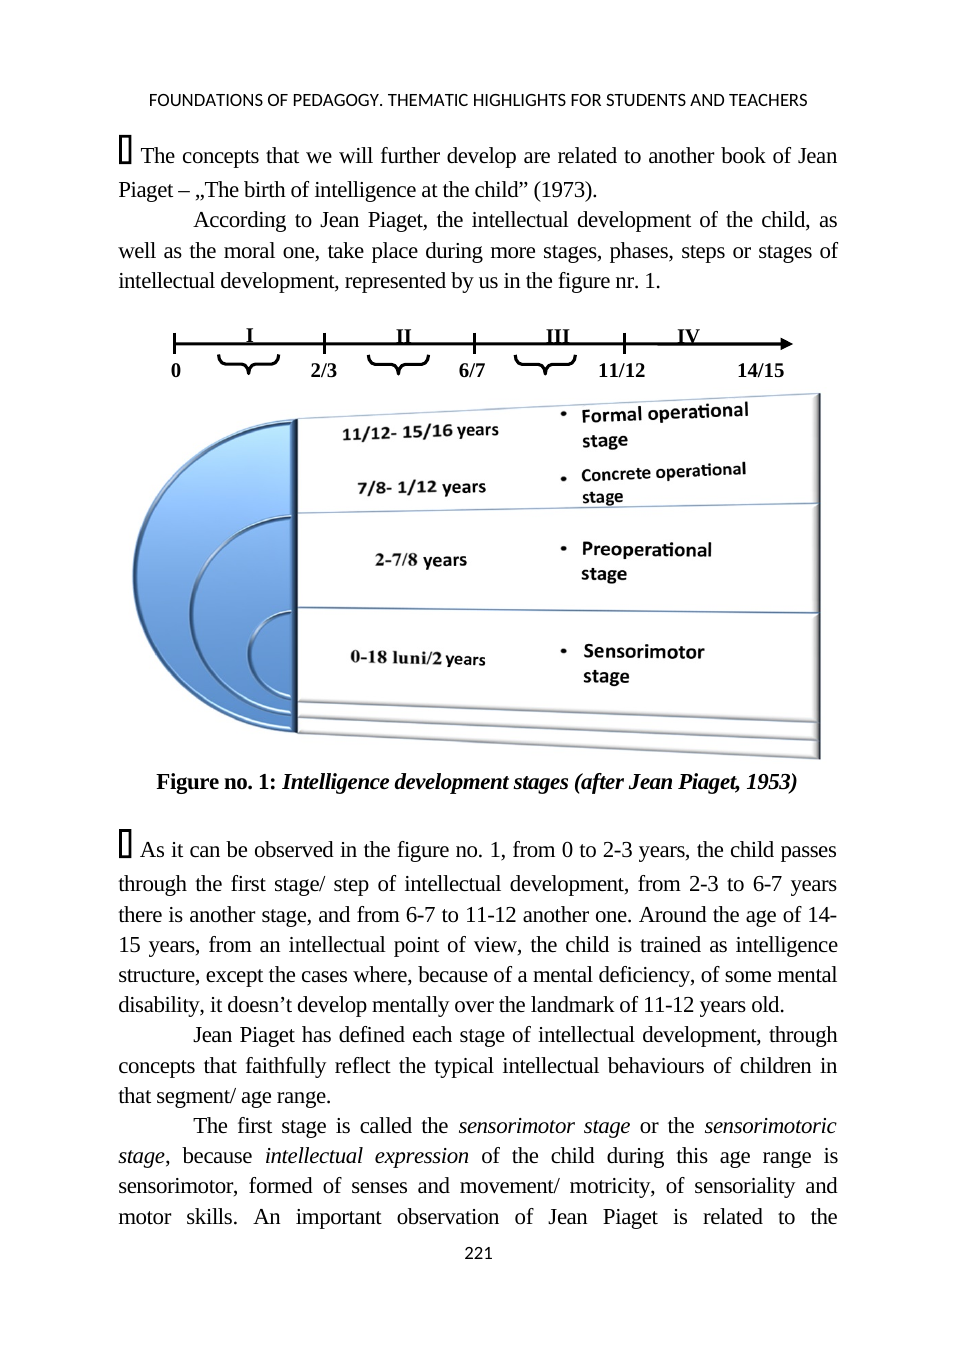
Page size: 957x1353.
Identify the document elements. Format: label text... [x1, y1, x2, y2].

text According to Jean Piaget, the intellectual development of the child, as well as the moral one, take place during more stages, phases, steps or stages of intellectual development, represented by us in the figure nr. 1. [118, 206, 838, 293]
text As it can be observed in the figure no. 1, from 0 to 2-3 years, the child passes through the first stage/ step of intellectual development, from 2-3 to 6-7 years there is another stage, and from 6-7 to 11-12 another one. Around the age of 14-15 years, from an intellectual point of view, the child is trained as intelligence structure, except the cases where, because of a mental deficiency, of some mental disability, it doesn’t develop mentally over the landmark of 11-12 years old. [118, 829, 838, 1018]
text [118, 1112, 838, 1229]
text The concepts that we will further develop are related to another book of Jean Piaget – „The birth of intelligence at the child” (1973). [118, 134, 838, 203]
text Jean Piaget has defined each stage of intellectual development, through concepts that faithfully reflect the typical intellectual behaviours of children in that segment/ age range. [118, 1021, 838, 1108]
text Figure no. 1: Intelligence development stages (after Jean Piaget, 1953) [118, 768, 838, 794]
picture [127, 387, 829, 764]
